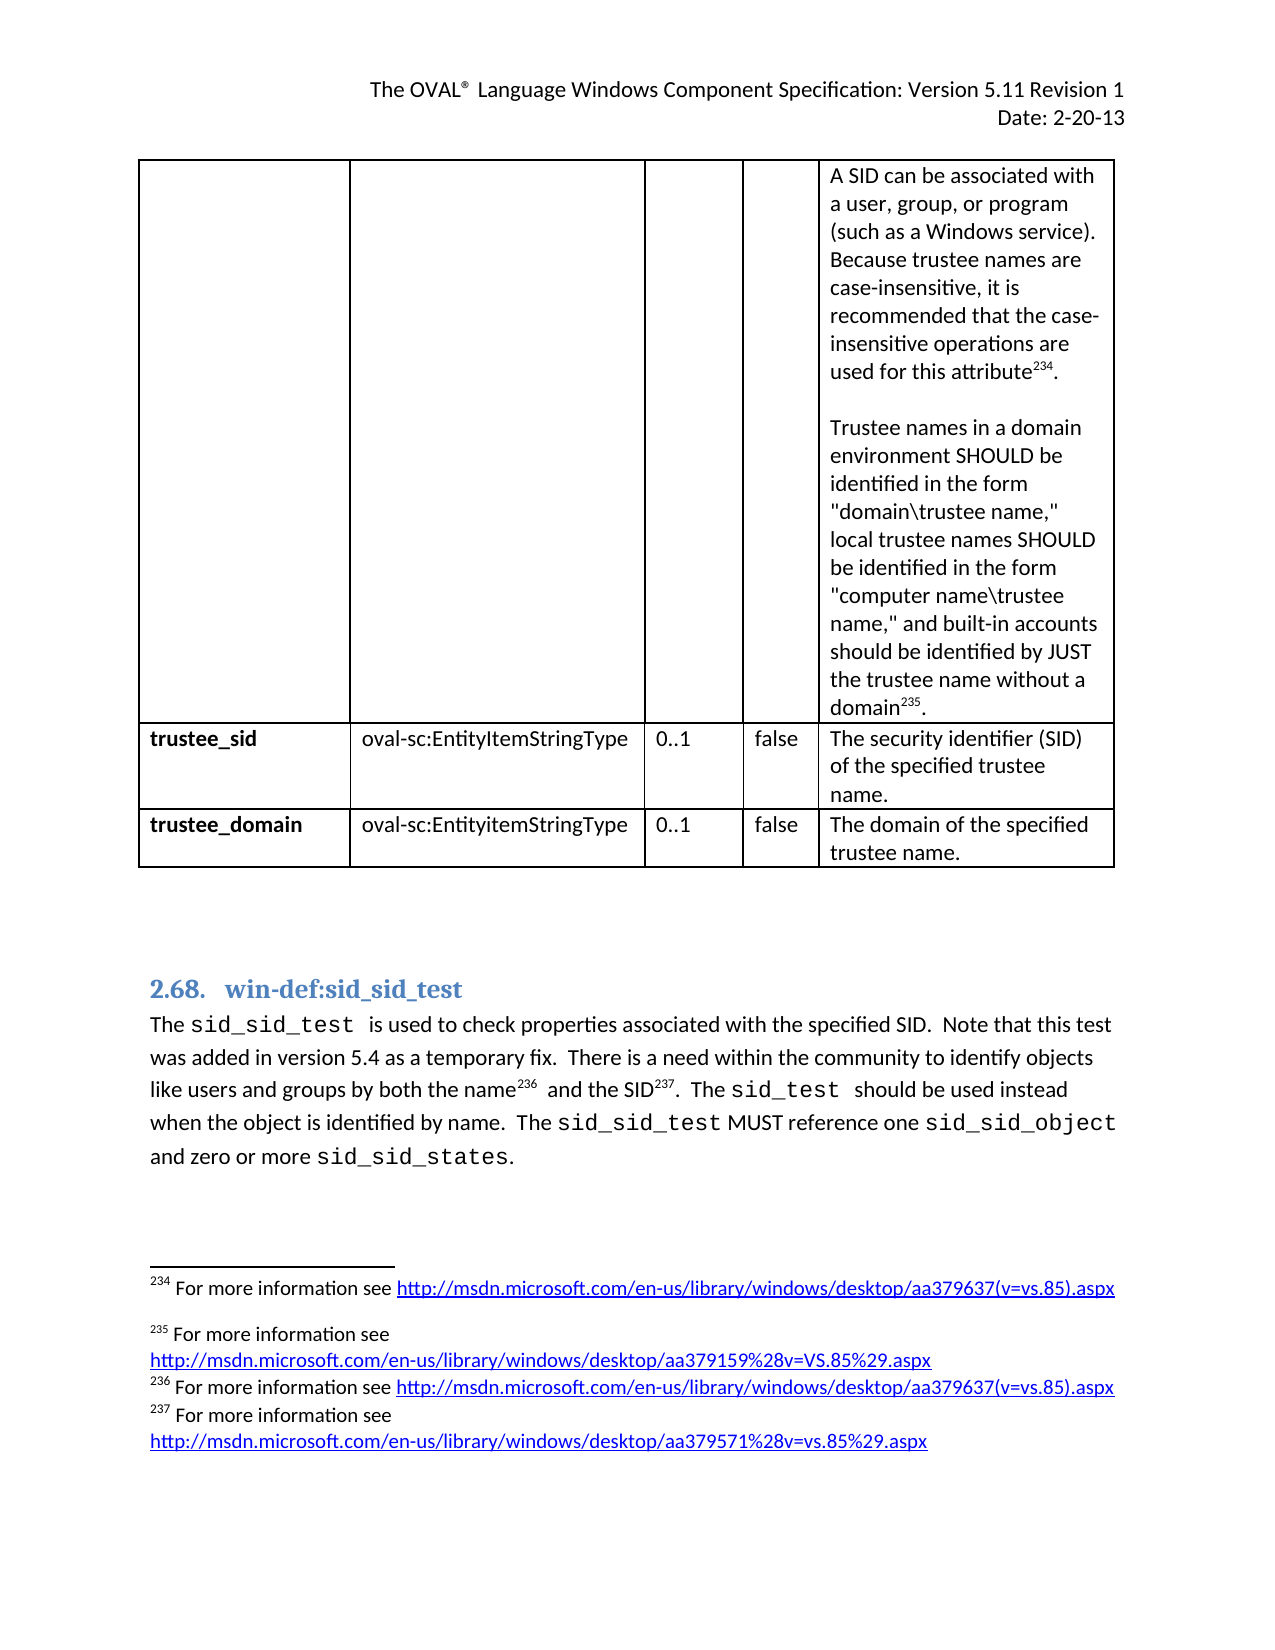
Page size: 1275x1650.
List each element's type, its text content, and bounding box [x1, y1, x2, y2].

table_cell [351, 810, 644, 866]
subtitle win-def:sid_sid_test [150, 974, 1125, 1005]
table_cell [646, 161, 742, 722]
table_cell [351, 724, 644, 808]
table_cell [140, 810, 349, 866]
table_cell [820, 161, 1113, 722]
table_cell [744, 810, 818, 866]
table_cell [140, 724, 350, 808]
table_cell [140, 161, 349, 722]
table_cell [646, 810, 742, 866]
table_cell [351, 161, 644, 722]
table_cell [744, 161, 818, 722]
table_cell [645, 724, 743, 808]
text The sid_sid_test is used to check properties associated with the specified SID. Note that this test was added in version 5.4 as a temporary fix. There is a need within the community to identify objects like users and groups by both the name and the SID. The sid_test should be used instead when the object is identified by name. The sid_sid_test MUST reference one sid_sid_object and zero or more sid_sid_states. [150, 1010, 1125, 1171]
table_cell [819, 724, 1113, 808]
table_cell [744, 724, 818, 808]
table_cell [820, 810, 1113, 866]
